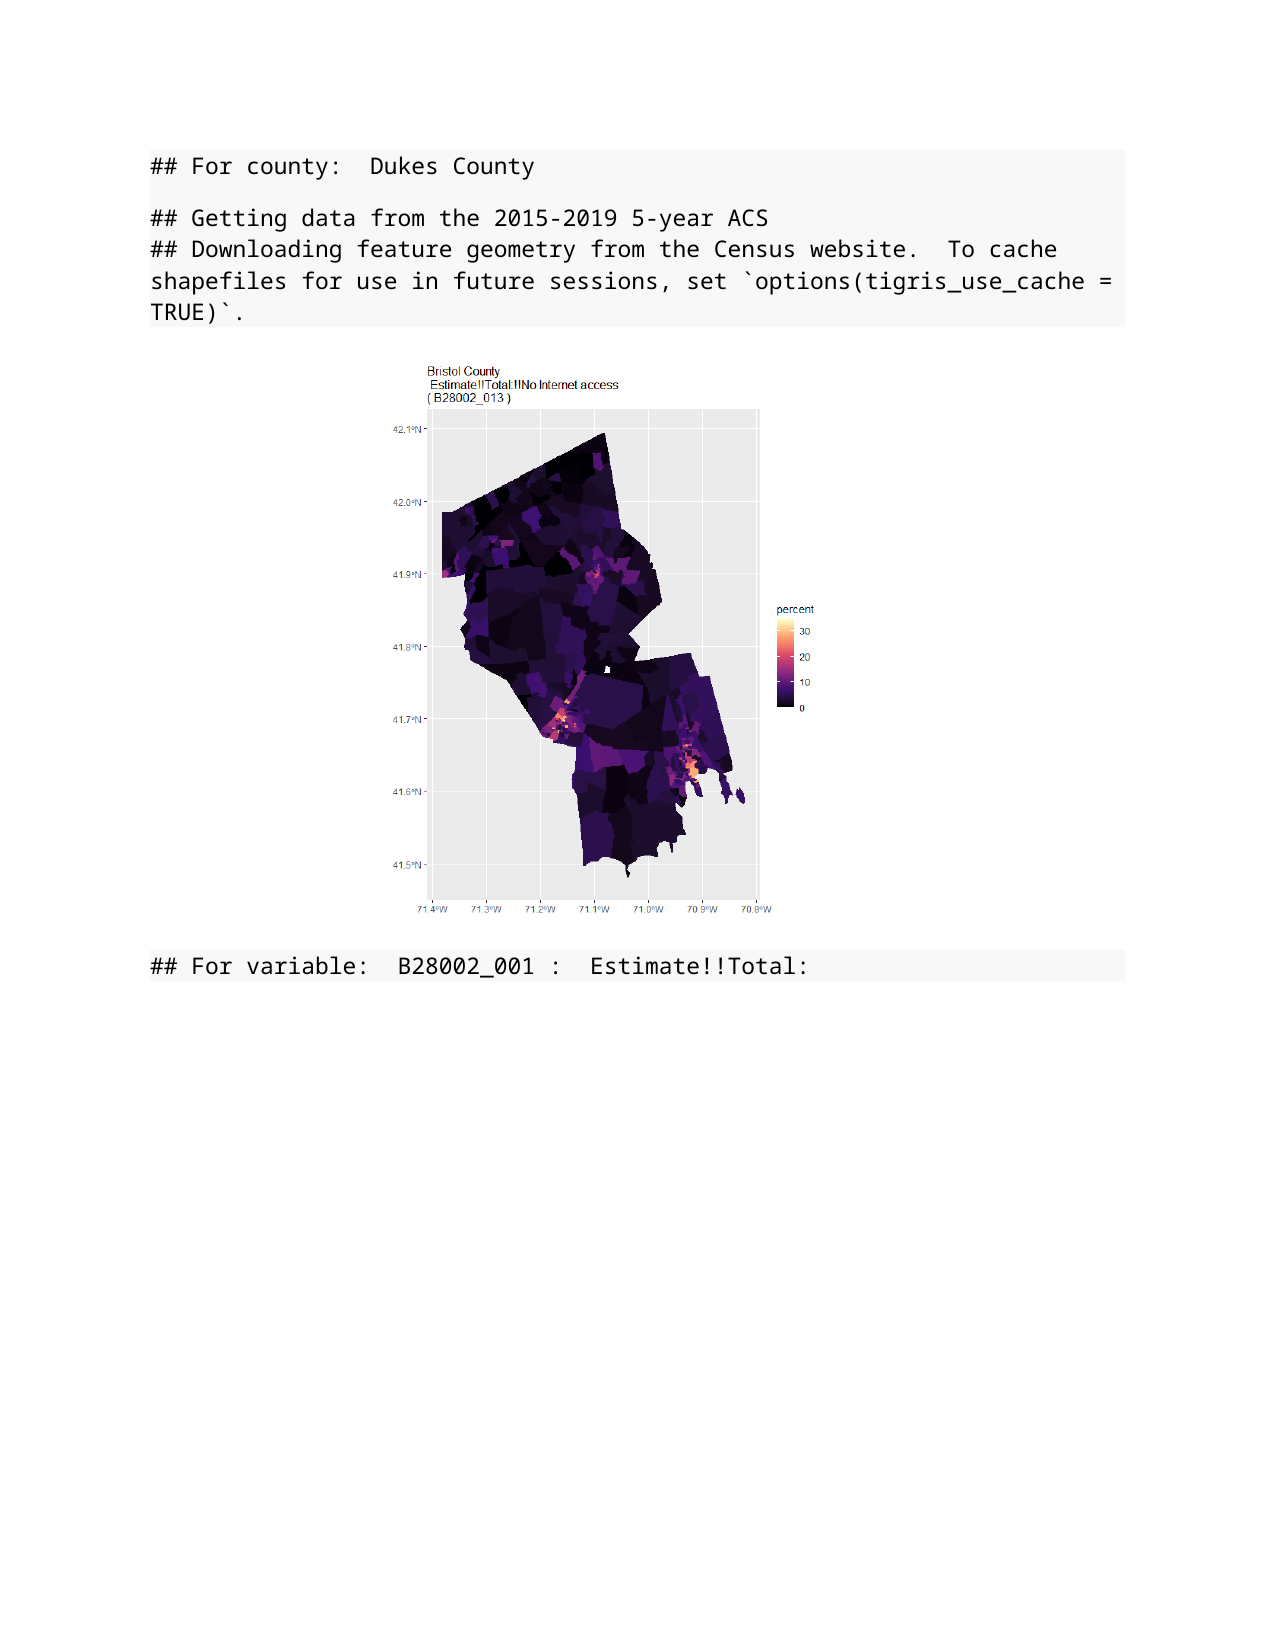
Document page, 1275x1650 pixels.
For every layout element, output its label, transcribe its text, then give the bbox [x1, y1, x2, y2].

text ## Getting data from the 2015-2019 5-year ACS ## Downloading feature geometry from the Census website. To cache shapefiles for use in future sessions, set `options(tigris_use_cache = TRUE)`. [150, 202, 1125, 327]
text ## For variable: B28002_001 : Estimate!!Total: [150, 950, 1125, 981]
picture [168, 347, 1044, 932]
text ## For county: Dukes County [150, 150, 1125, 181]
